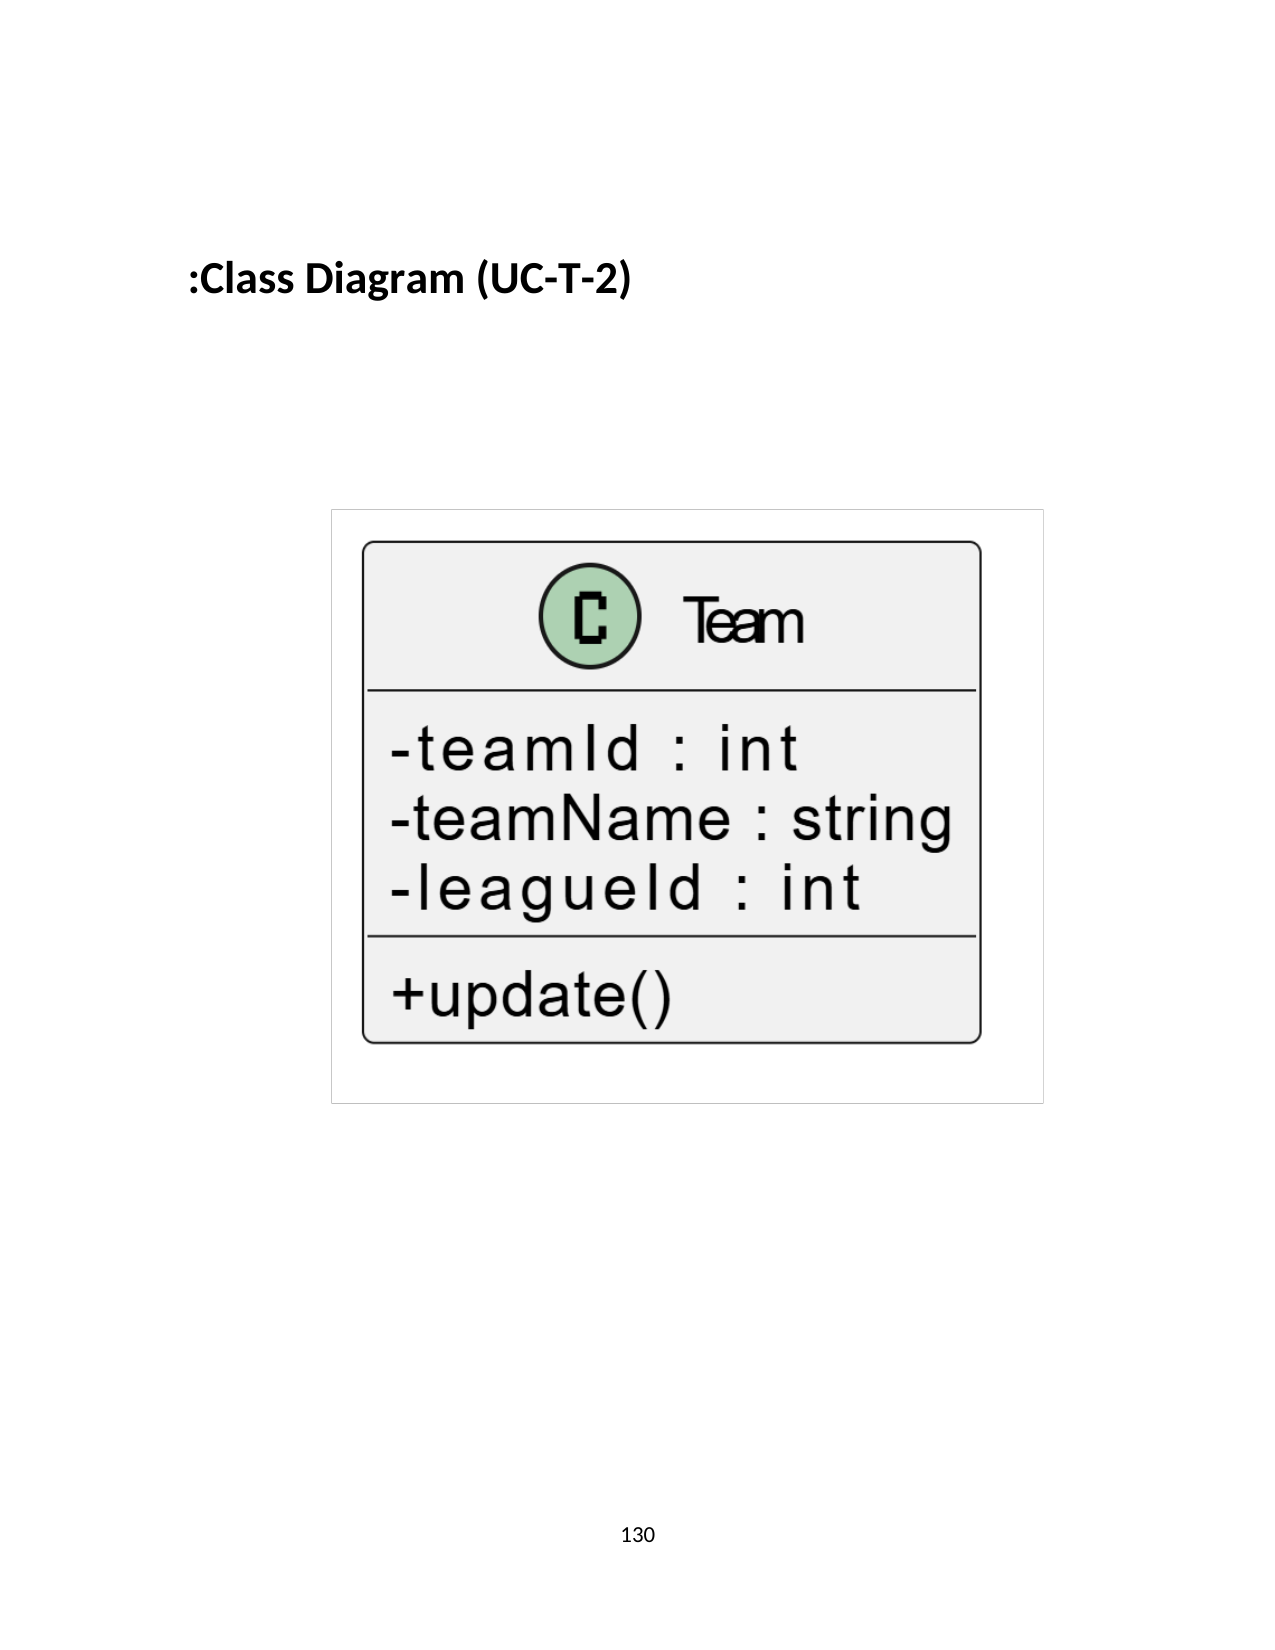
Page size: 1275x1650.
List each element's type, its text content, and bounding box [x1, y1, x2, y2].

text Class Diagram (UC-T-2): [187, 249, 1087, 305]
picture [287, 463, 1088, 1150]
